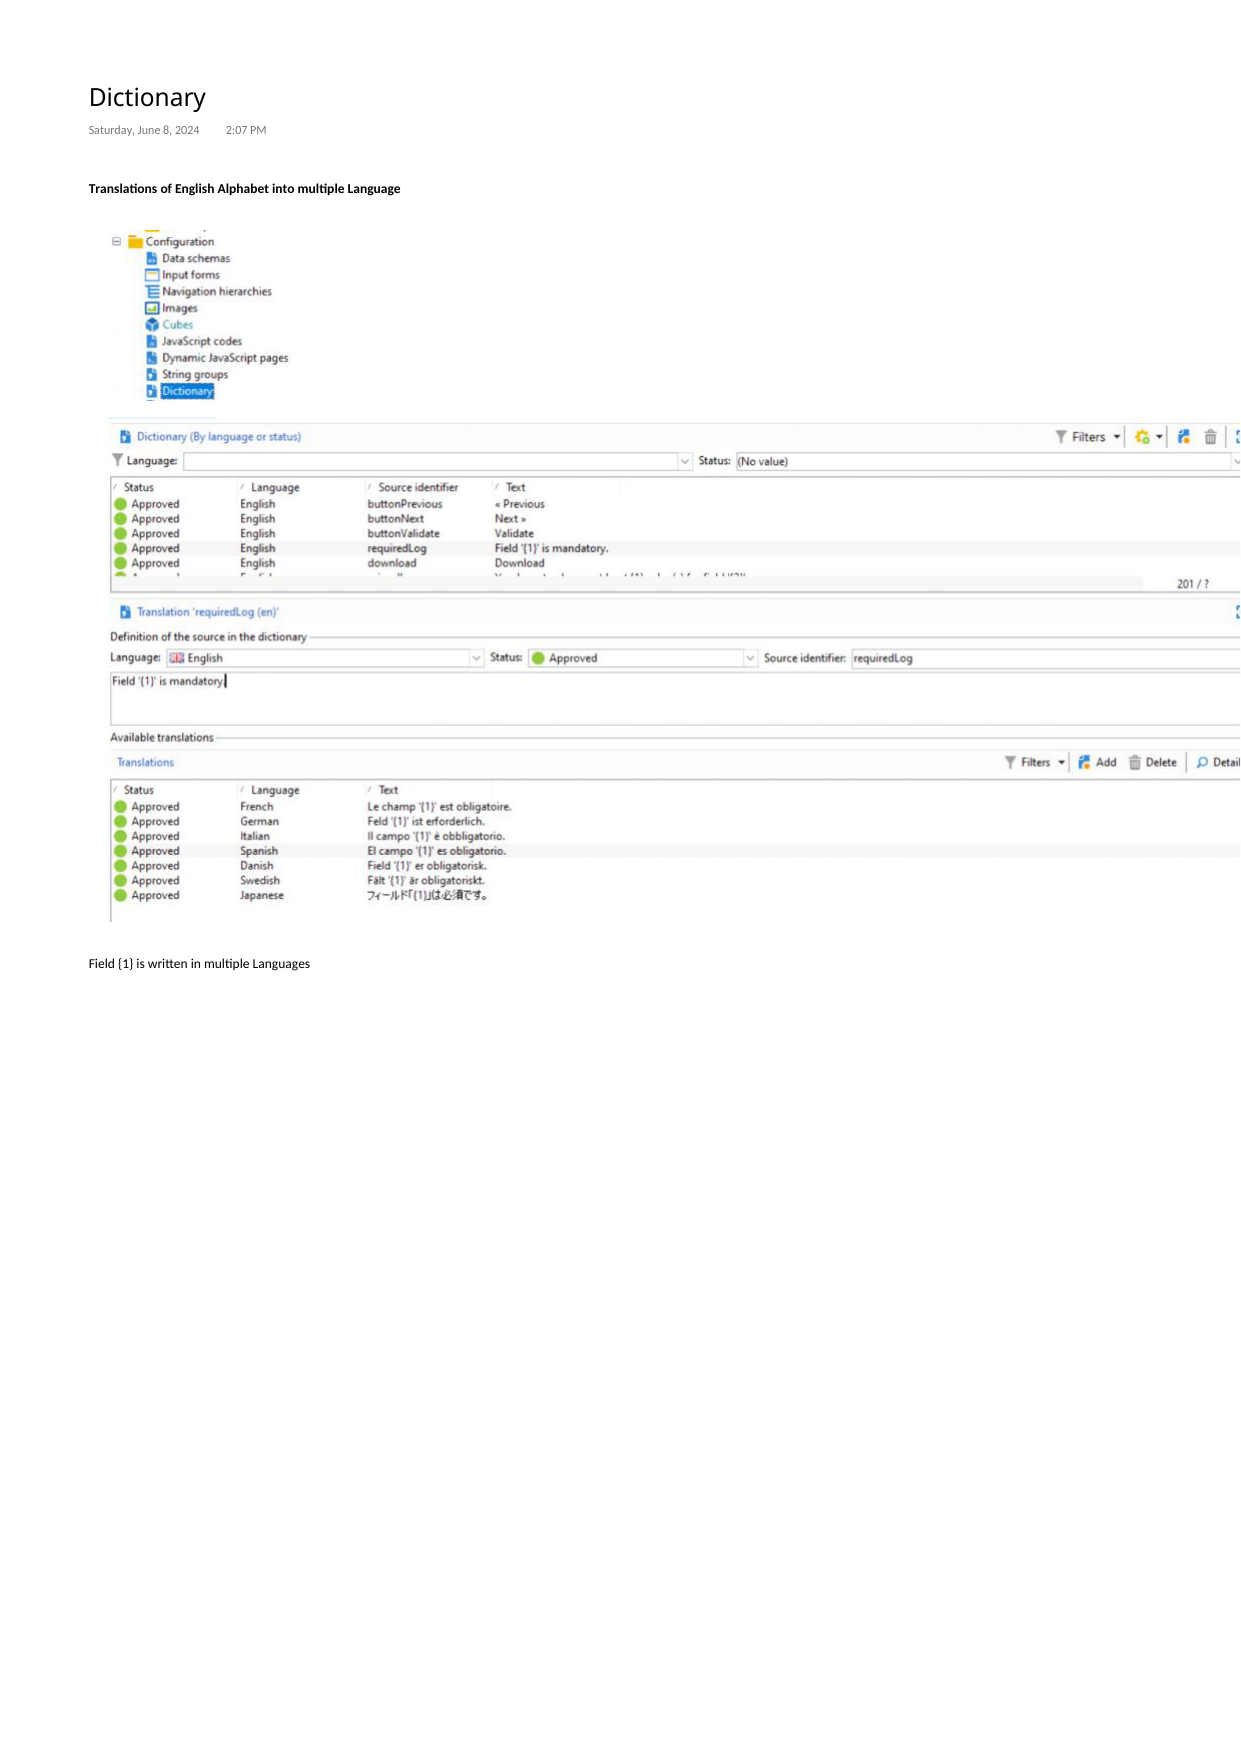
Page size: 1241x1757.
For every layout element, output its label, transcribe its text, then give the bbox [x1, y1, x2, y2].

text Field {1} is written in multiple Languages [88, 957, 1240, 971]
text Translations of English Alphabet into multiple Language [88, 183, 1240, 197]
picture [107, 417, 1241, 922]
picture [107, 230, 295, 401]
text Dictionary Saturday, June 8, 2024 2:07 PM [88, 80, 280, 140]
